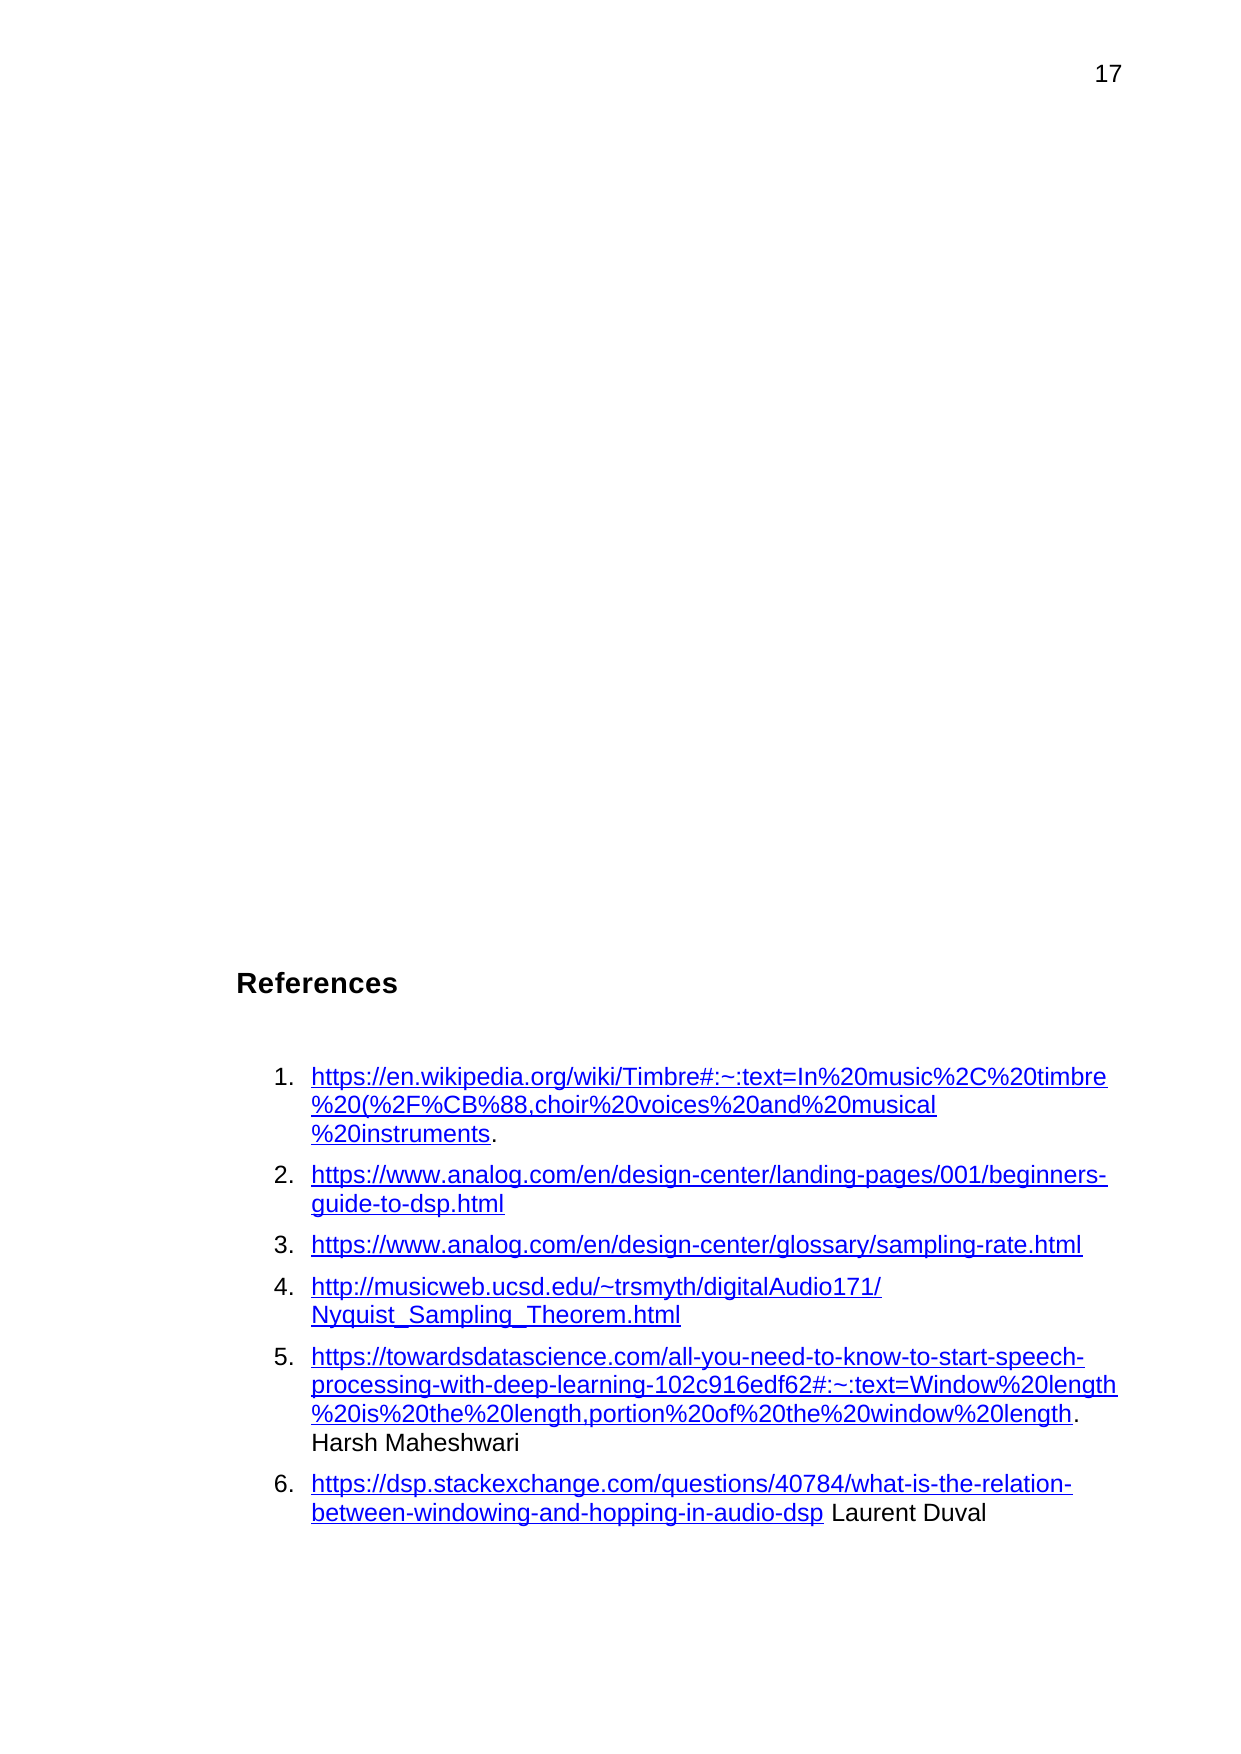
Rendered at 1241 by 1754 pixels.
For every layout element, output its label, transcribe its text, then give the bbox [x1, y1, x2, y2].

list https://dsp.stackexchange.com/questions/40784/what-is-the-relation-between-windowing-and-hopping-in-audio-dsp Laurent Duval [274, 1469, 1122, 1527]
list https://en.wikipedia.org/wiki/Timbre#:~:text=In%20music%2C%20timbre%20(%2F%CB%88,choir%20voices%20and%20musical%20instruments. [274, 1062, 1122, 1148]
list https://towardsdatascience.com/all-you-need-to-know-to-start-speech-processing-with-deep-learning-102c916edf62#:~:text=Window%20length%20is%20the%20length,portion%20of%20the%20window%20length. Harsh Maheshwari [274, 1342, 1122, 1457]
subtitle References [236, 966, 1122, 999]
list http://musicweb.ucsd.edu/~trsmyth/digitalAudio171/Nyquist_Sampling_Theorem.html [274, 1272, 1122, 1329]
list https://www.analog.com/en/design-center/landing-pages/001/beginners-guide-to-dsp.html [274, 1160, 1122, 1218]
list https://www.analog.com/en/design-center/glossary/sampling-rate.html [274, 1230, 1122, 1259]
